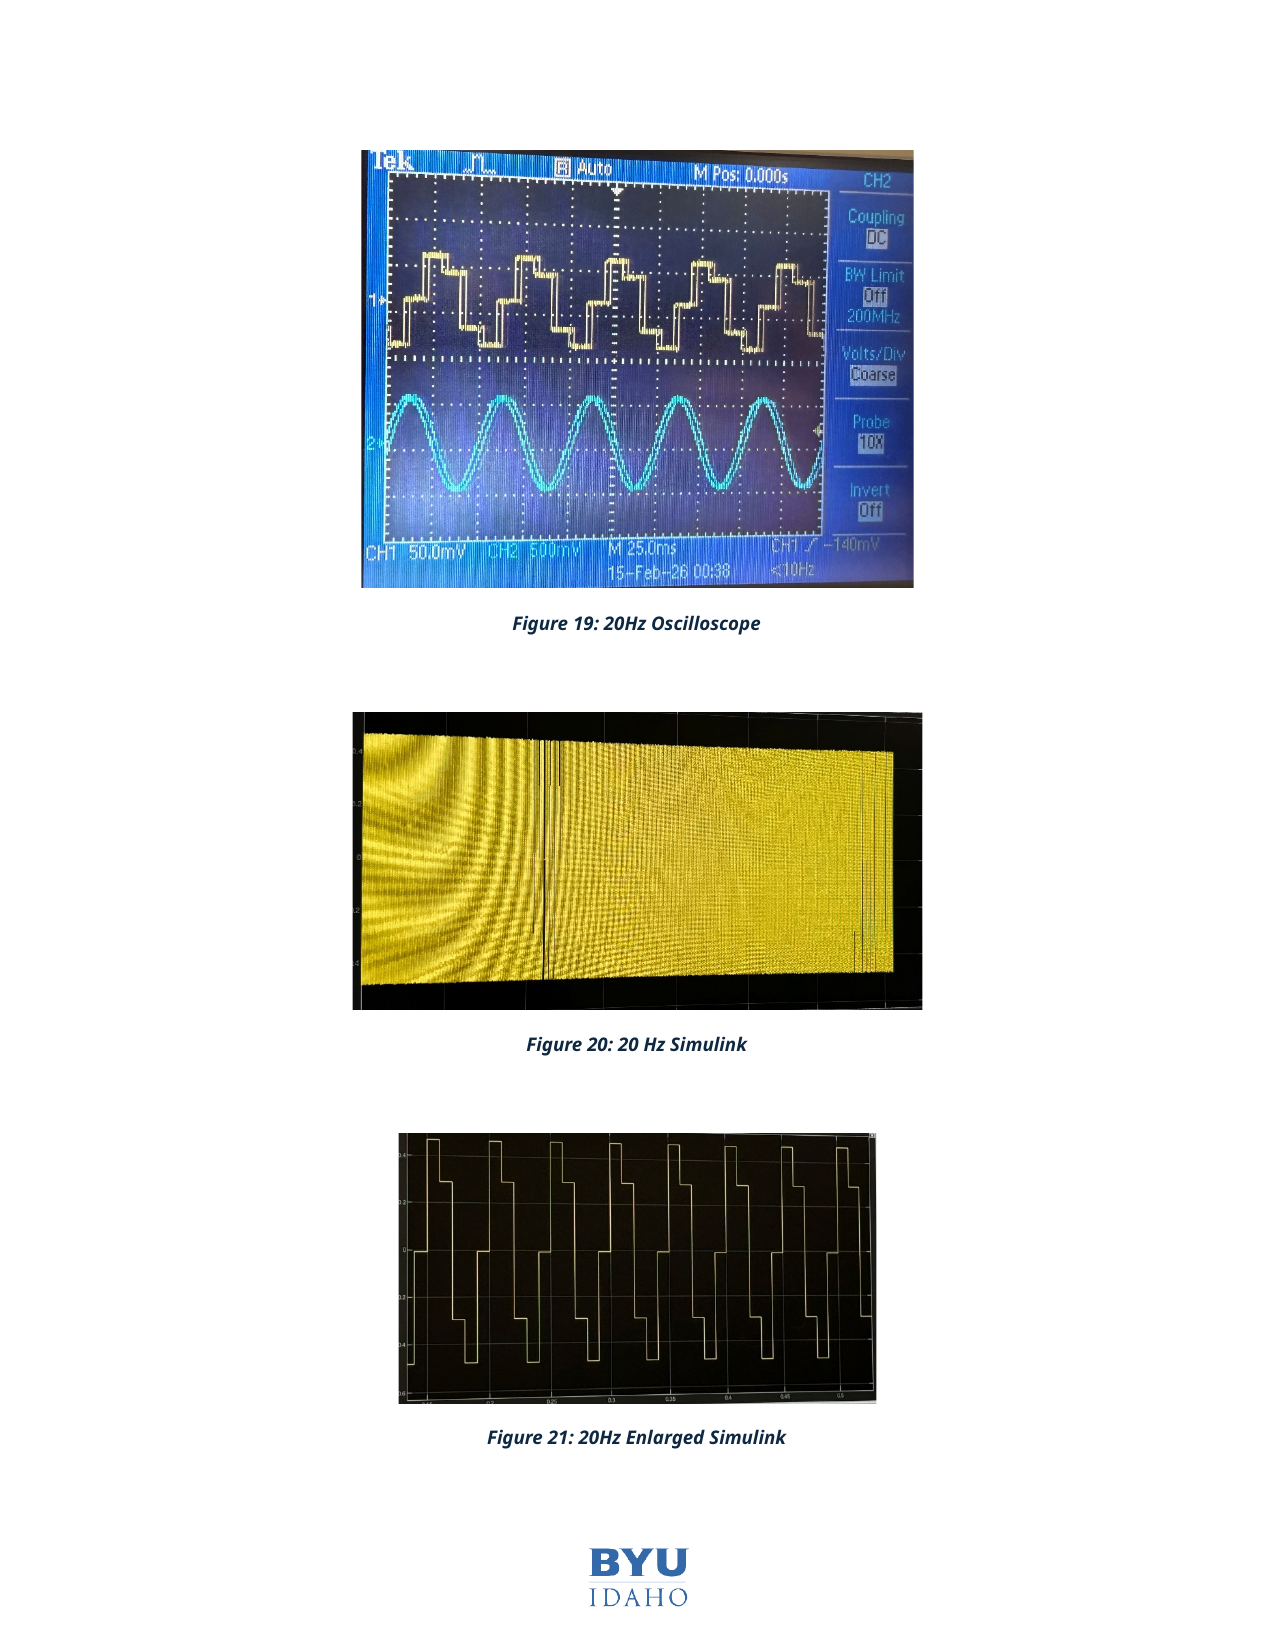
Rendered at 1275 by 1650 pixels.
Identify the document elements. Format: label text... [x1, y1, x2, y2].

picture [361, 150, 914, 588]
picture [352, 712, 923, 1010]
text Figure 19: 20Hz Oscilloscope [150, 610, 1125, 635]
text Figure 20: 20 Hz Simulink [150, 1031, 1125, 1057]
picture [585, 1545, 690, 1608]
text Figure 21: 20Hz Enlarged Simulink [150, 1424, 1125, 1449]
picture [398, 1133, 877, 1404]
